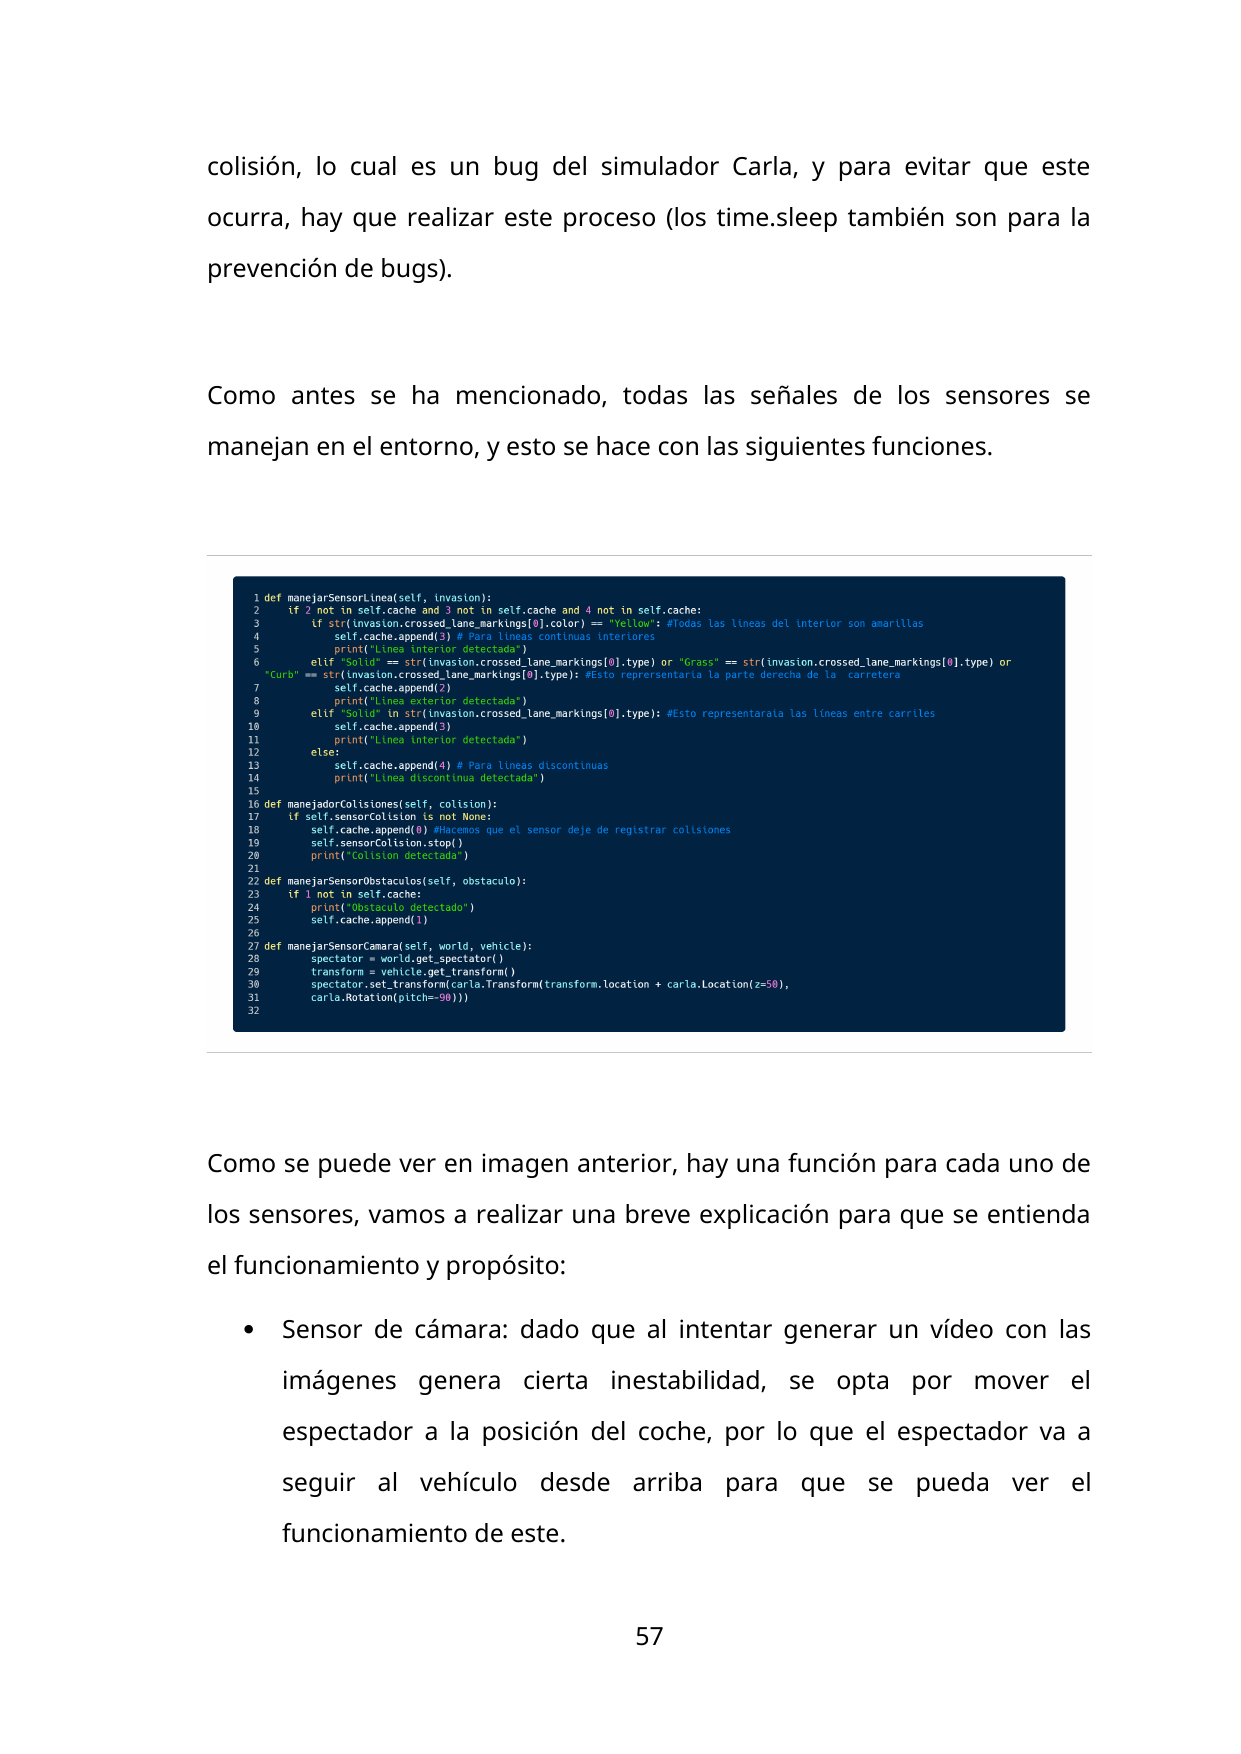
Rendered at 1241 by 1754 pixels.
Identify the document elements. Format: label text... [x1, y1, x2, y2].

text Como antes se ha mencionado, todas las señales de los sensores se manejan en el entorno, y esto se hace con las siguientes funciones. [207, 377, 1092, 463]
list Sensor de cámara: dado que al intentar generar un vídeo con las imágenes genera cierta inestabilidad, se opta por mover el espectador a la posición del coche, por lo que el espectador va a seguir al vehículo desde arriba para que se pueda ver el funcionamiento de este. [244, 1311, 1092, 1550]
picture [206, 555, 1092, 1053]
text Como se puede ver en imagen anterior, hay una función para cada uno de los sensores, vamos a realizar una breve explicación para que se entienda el funcionamiento y propósito: [207, 1146, 1092, 1282]
